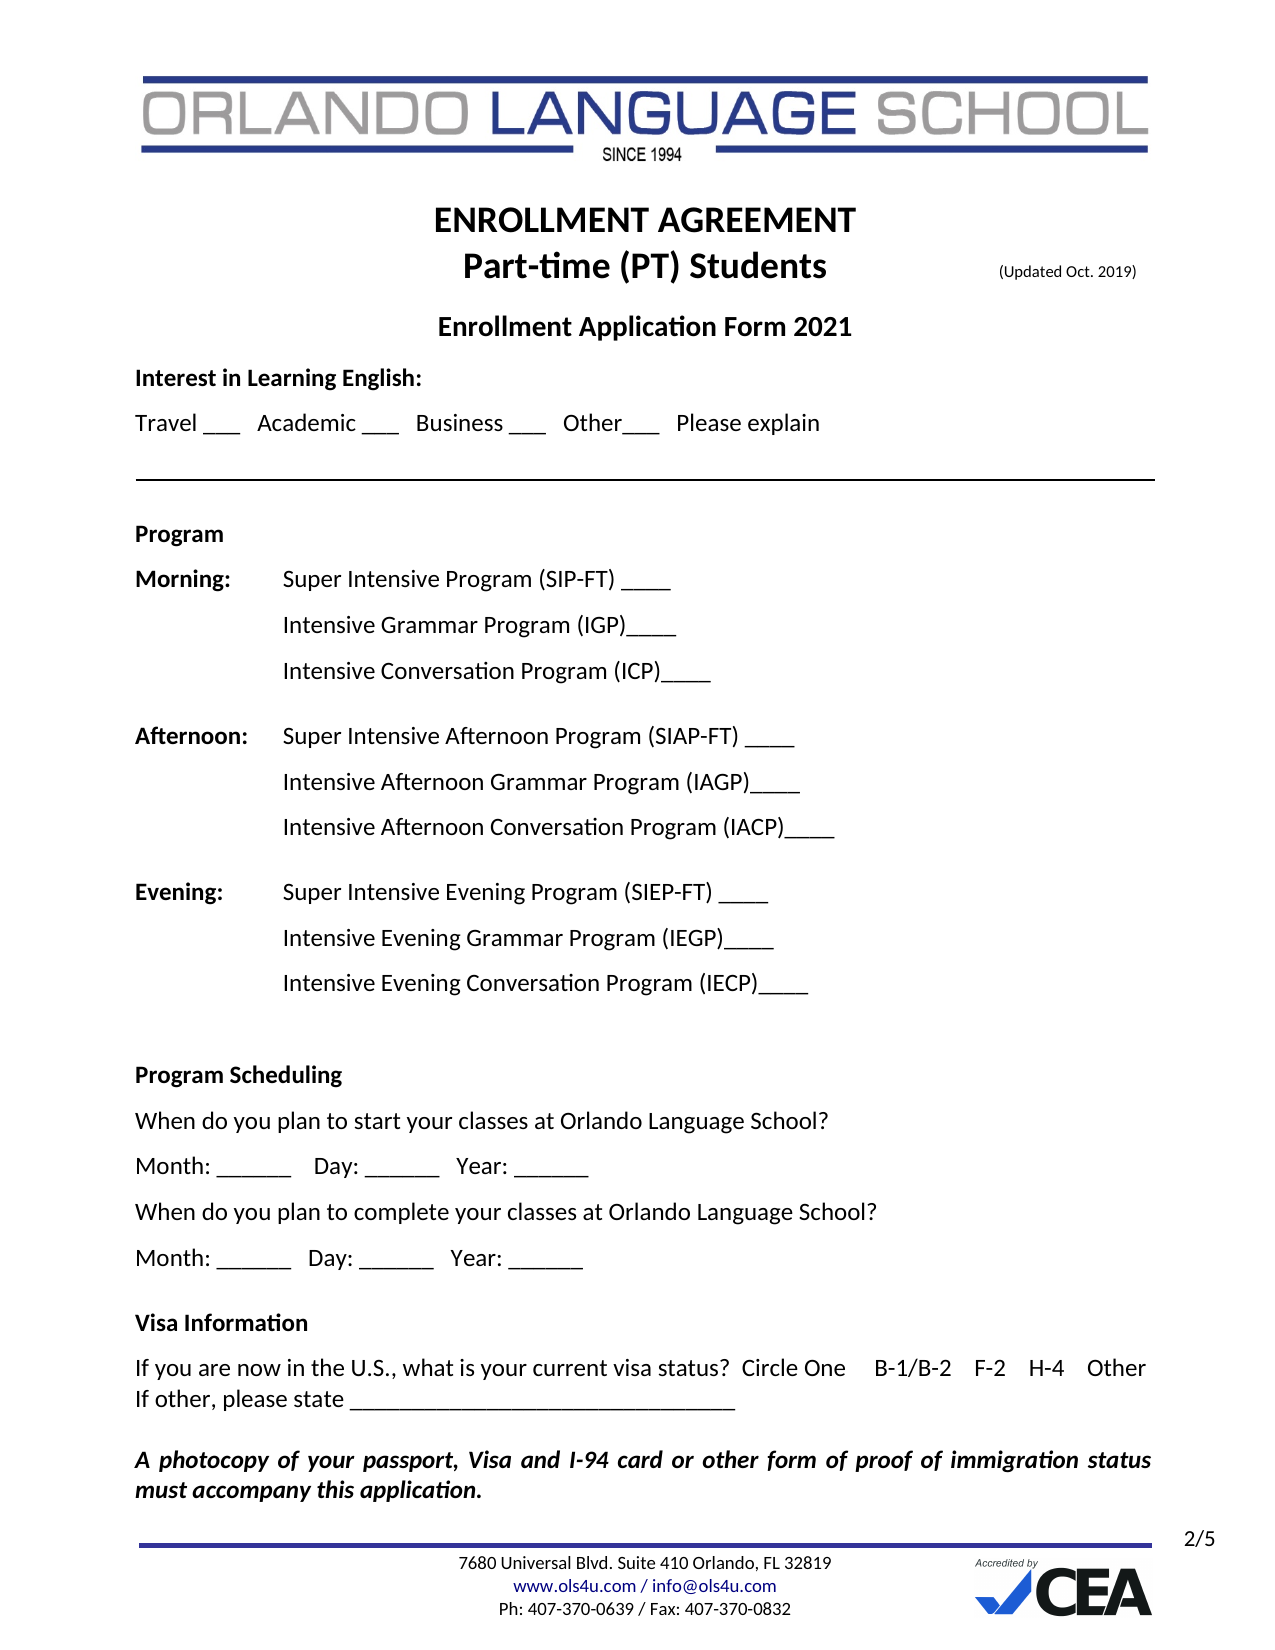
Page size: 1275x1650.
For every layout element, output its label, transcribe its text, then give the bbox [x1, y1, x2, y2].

picture [973, 1558, 1154, 1618]
text Intensive Afternoon Conversation Program (IACP)____ [209, 811, 1155, 842]
text Intensive Evening Grammar Program (IEGP)____ [209, 922, 1155, 952]
text If you are now in the U.S., what is your current visa status? Circle One B-1/B-2 F-2 H-4 Other [135, 1352, 1155, 1383]
text If other, please state _______________________________ [135, 1383, 1155, 1413]
text Intensive Grammar Program (IGP)____ [209, 609, 1155, 640]
text Visa Information [135, 1307, 1155, 1337]
text Morning: Super Intensive Program (SIP-FT) ____ [135, 564, 1155, 594]
text Month: ______ Day: ______ Year: ______ [135, 1242, 1155, 1272]
text Travel ___ Academic ___ Business ___ Other___ Please explain [135, 407, 1155, 438]
text When do you plan to complete your classes at Orlando Language School? [135, 1196, 1155, 1227]
text Evening: Super Intensive Evening Program (SIEP-FT) ____ [135, 876, 1155, 907]
text Month: ______ Day: ______ Year: ______ [135, 1151, 1155, 1181]
text Program [135, 518, 1155, 548]
text Interest in Learning English: [135, 362, 1155, 392]
picture [135, 45, 1155, 197]
text A photocopy of your passport, Visa and I-94 card or other form of proof of immigration status must accompany this application. [135, 1444, 1155, 1505]
text Intensive Evening Conversation Program (IECP)____ [209, 968, 1155, 998]
text Intensive Conversation Program (ICP)____ [209, 655, 1155, 686]
subtitle Program Scheduling [135, 1059, 1155, 1089]
text Enrollment Application Form 2021 [135, 308, 1155, 344]
text Afternoon: Super Intensive Afternoon Program (SIAP-FT) ____ [135, 720, 1155, 750]
text When do you plan to start your classes at Orlando Language School? [135, 1105, 1155, 1135]
text Intensive Afternoon Grammar Program (IAGP)____ [209, 766, 1155, 796]
